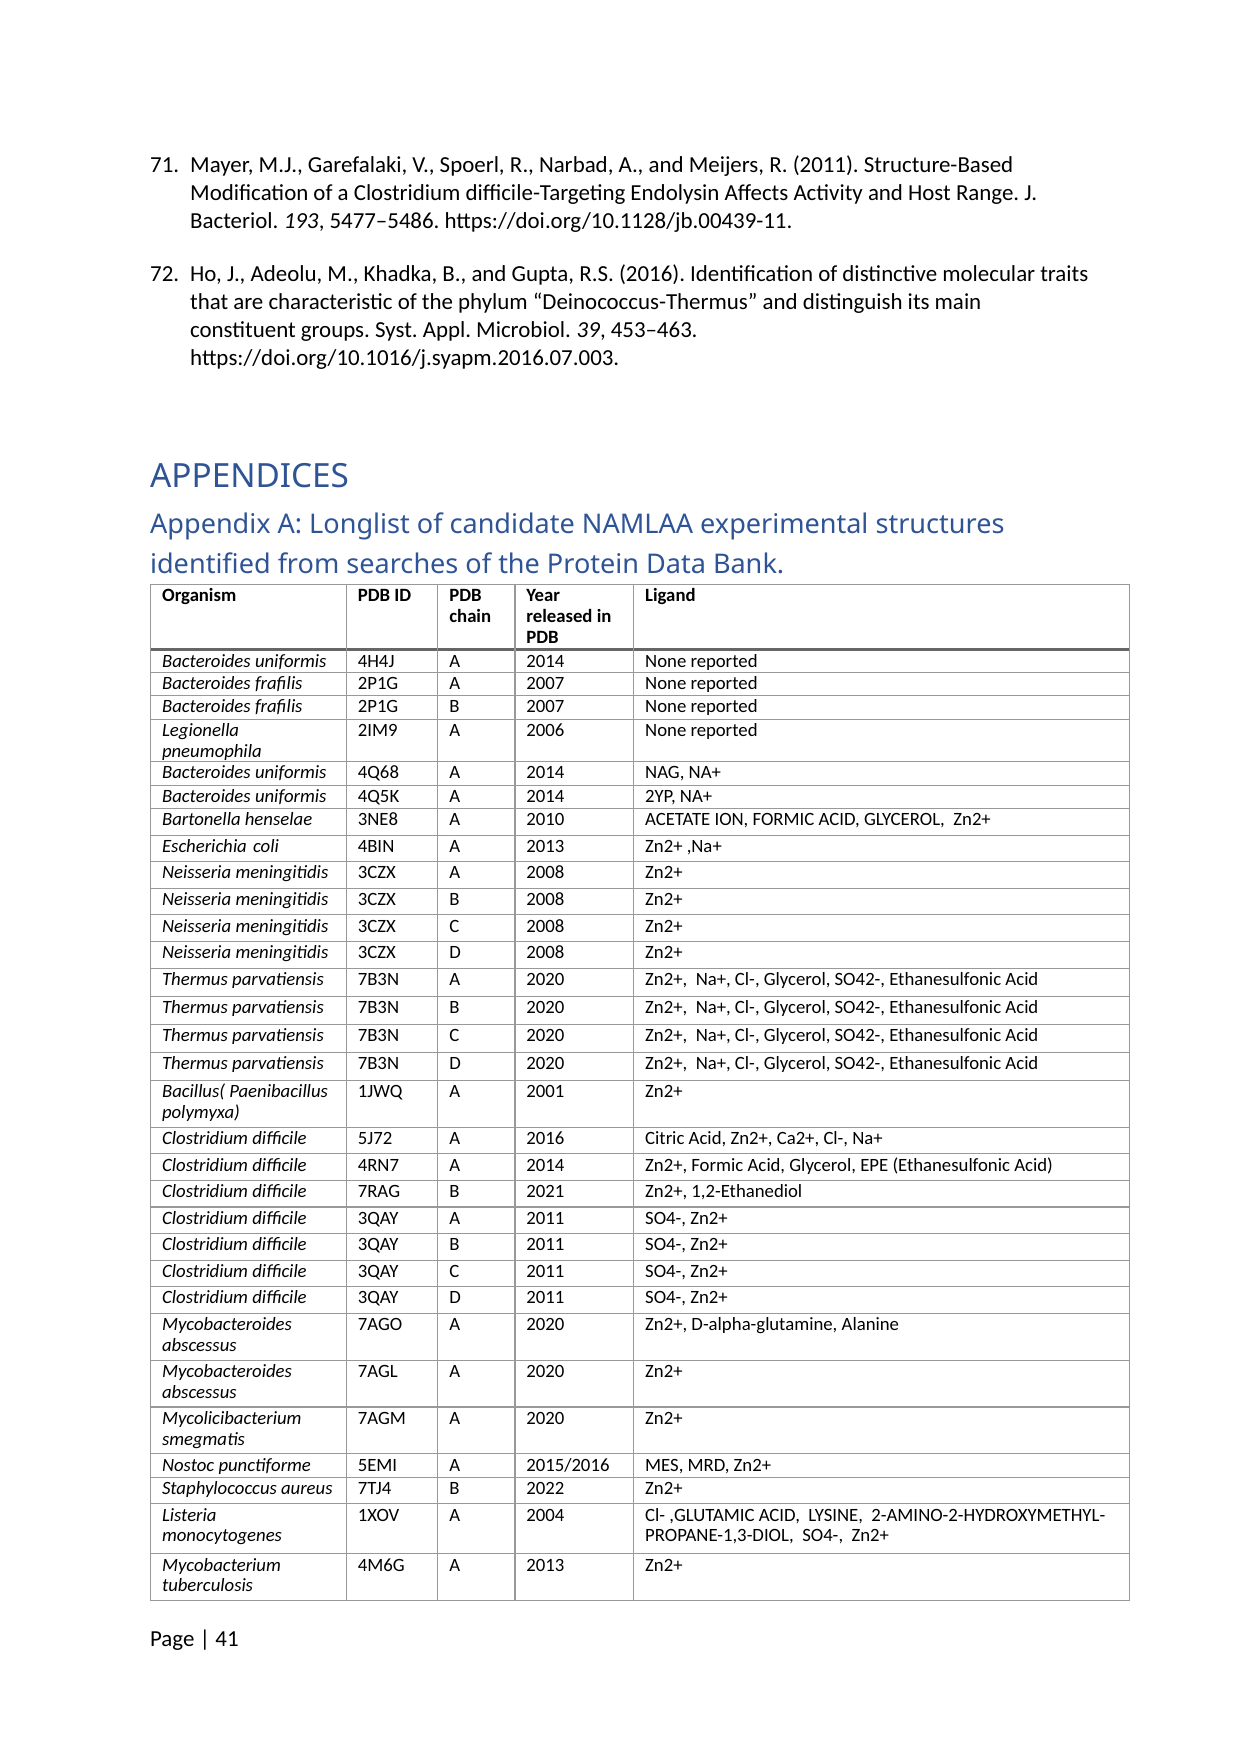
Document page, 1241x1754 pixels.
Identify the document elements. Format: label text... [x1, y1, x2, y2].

table_cell C [438, 1025, 514, 1052]
table_cell 2007 [516, 673, 633, 695]
table_cell 2006 [516, 720, 633, 761]
table_cell 2015/2016 [516, 1454, 633, 1477]
table_header PDB ID [347, 585, 437, 648]
table_cell Legionella pneumophila [151, 720, 346, 761]
table_cell 7B3N [347, 1025, 437, 1052]
table_cell B [438, 696, 514, 718]
table_cell A [438, 786, 514, 808]
table_cell Staphylococcus aureus [151, 1478, 346, 1503]
table_cell 5EMI [347, 1454, 437, 1477]
table_cell Bacillus( Paenibacillus polymyxa) [151, 1081, 346, 1127]
table_cell 2020 [516, 997, 633, 1024]
table_cell Zn2+, Na+, Cl-, Glycerol, SO42-, Ethanesulfonic Acid [634, 1053, 1129, 1080]
table_cell 2YP, NA+ [634, 786, 1129, 808]
table_cell Bacteroides uniformis [151, 762, 346, 784]
table_cell 7B3N [347, 1053, 437, 1080]
table_cell Escherichia coli [151, 836, 346, 861]
table_cell Clostridium difficile [151, 1234, 346, 1259]
table_cell None reported [634, 696, 1129, 718]
table_cell Zn2+ [634, 1361, 1129, 1406]
table_cell A [438, 1454, 514, 1477]
table_cell A [438, 1081, 514, 1127]
table_cell 3NE8 [347, 809, 437, 834]
table_cell None reported [634, 673, 1129, 695]
table_cell 7TJ4 [347, 1478, 437, 1503]
table_cell 7B3N [347, 997, 437, 1024]
table_cell Zn2+, Na+, Cl-, Glycerol, SO42-, Ethanesulfonic Acid [634, 997, 1129, 1024]
table_cell Neisseria meningitidis [151, 862, 346, 888]
table_cell A [438, 651, 514, 672]
table_header Ligand [634, 585, 1129, 648]
table_cell Zn2+, 1,2-Ethanediol [634, 1181, 1129, 1206]
table_cell 2014 [516, 786, 633, 808]
table_cell Neisseria meningitidis [151, 942, 346, 967]
table_cell Zn2+, Na+, Cl-, Glycerol, SO42-, Ethanesulfonic Acid [634, 969, 1129, 996]
table_cell Zn2+, Na+, Cl-, Glycerol, SO42-, Ethanesulfonic Acid [634, 1025, 1129, 1052]
subtitle Appendix A: Longlist of candidate NAMLAA experimental structures identified from searches of the Protein Data Bank. [150, 504, 1090, 581]
table_cell 2020 [516, 1408, 633, 1453]
table_cell Clostridium difficile [151, 1128, 346, 1153]
table_cell 1XOV [347, 1504, 437, 1553]
table_cell 2020 [516, 969, 633, 996]
table_cell 2011 [516, 1234, 633, 1259]
table_cell 2011 [516, 1208, 633, 1233]
table_cell 7RAG [347, 1181, 437, 1206]
table_cell Zn2+ [634, 915, 1129, 941]
table_cell Zn2+ [634, 1478, 1129, 1503]
table_cell A [438, 969, 514, 996]
table_cell B [438, 889, 514, 914]
table_cell 7AGL [347, 1361, 437, 1406]
table_cell SO4-, Zn2+ [634, 1208, 1129, 1233]
table_cell 5J72 [347, 1128, 437, 1153]
table_cell A [438, 720, 514, 761]
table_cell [151, 1554, 346, 1600]
table_cell Thermus parvatiensis [151, 1025, 346, 1052]
table_cell 2020 [516, 1025, 633, 1052]
table_cell 2020 [516, 1361, 633, 1406]
table_cell 2007 [516, 696, 633, 718]
table_cell A [438, 836, 514, 861]
table_cell Zn2+ ,Na+ [634, 836, 1129, 861]
table_cell 2013 [516, 1554, 633, 1600]
table_cell Neisseria meningitidis [151, 889, 346, 914]
table_cell Zn2+ [634, 1408, 1129, 1453]
table_cell 3QAY [347, 1234, 437, 1259]
table_cell Nostoc punctiforme [151, 1454, 346, 1477]
table_cell 4Q5K [347, 786, 437, 808]
table_cell Zn2+ [634, 1081, 1129, 1127]
table_cell 2016 [516, 1128, 633, 1153]
table_cell C [438, 915, 514, 941]
table_cell A [438, 1208, 514, 1233]
table_cell MES, MRD, Zn2+ [634, 1454, 1129, 1477]
table_cell 2P1G [347, 673, 437, 695]
table_cell 4Q68 [347, 762, 437, 784]
table_header Organism [151, 585, 346, 648]
table_header Year released in PDB [516, 585, 633, 648]
table_cell Zn2+, D-alpha-glutamine, Alanine [634, 1314, 1129, 1359]
table_cell Bacteroides uniformis [151, 651, 346, 672]
table_cell 4BIN [347, 836, 437, 861]
table_cell 2001 [516, 1081, 633, 1127]
table_cell Clostridium difficile [151, 1261, 346, 1286]
table_cell 3QAY [347, 1208, 437, 1233]
table_cell 2022 [516, 1478, 633, 1503]
table_cell 1JWQ [347, 1081, 437, 1127]
text 72. Ho, J., Adeolu, M., Khadka, B., and Gupta, R.S. (2016). Identification of distinctive molecular traits that are characteristic of the phylum “Deinococcus-Thermus” and distinguish its main constituent groups. Syst. Appl. Microbiol. 39, 453–463. https://doi.org/10.1016/j.syapm.2016.07.003. [150, 259, 1090, 371]
table_cell Cl- ,GLUTAMIC ACID, LYSINE, 2-AMINO-2-HYDROXYMETHYL-PROPANE-1,3-DIOL, SO4-, Zn2+ [634, 1504, 1129, 1553]
table_cell 2013 [516, 836, 633, 861]
table_cell SO4-, Zn2+ [634, 1287, 1129, 1313]
table_cell 2008 [516, 862, 633, 888]
table_cell 2008 [516, 889, 633, 914]
table_cell Mycobacteroides abscessus [151, 1314, 346, 1359]
table_cell A [438, 762, 514, 784]
table_cell D [438, 942, 514, 967]
table_cell SO4-, Zn2+ [634, 1234, 1129, 1259]
table_header PDB chain [438, 585, 514, 648]
table_cell 3QAY [347, 1287, 437, 1313]
table_cell Zn2+ [634, 862, 1129, 888]
subtitle APPENDICES [150, 451, 1090, 497]
table_cell 2021 [516, 1181, 633, 1206]
table_cell 2010 [516, 809, 633, 834]
table_cell Neisseria meningitidis [151, 915, 346, 941]
table_cell Bacteroides uniformis [151, 786, 346, 808]
table_cell C [438, 1261, 514, 1286]
table_cell Mycobacteroides abscessus [151, 1361, 346, 1406]
table_cell 3QAY [347, 1261, 437, 1286]
table_cell A [438, 1361, 514, 1406]
table_cell Clostridium difficile [151, 1181, 346, 1206]
table_cell None reported [634, 651, 1129, 672]
table_cell 2014 [516, 762, 633, 784]
table_cell 4H4J [347, 651, 437, 672]
table_cell A [438, 1504, 514, 1553]
table_cell 2008 [516, 942, 633, 967]
table_cell 3CZX [347, 862, 437, 888]
table_cell A [438, 809, 514, 834]
table_cell Zn2+, Formic Acid, Glycerol, EPE (Ethanesulfonic Acid) [634, 1154, 1129, 1180]
table_cell Thermus parvatiensis [151, 997, 346, 1024]
table_cell ACETATE ION, FORMIC ACID, GLYCEROL, Zn2+ [634, 809, 1129, 834]
table_cell 7AGM [347, 1408, 437, 1453]
table_cell Citric Acid, Zn2+, Ca2+, Cl-, Na+ [634, 1128, 1129, 1153]
table_cell Zn2+ [634, 942, 1129, 967]
table_cell A [438, 1554, 514, 1600]
table_cell Mycolicibacterium smegmatis [151, 1408, 346, 1453]
table_cell B [438, 1181, 514, 1206]
table_cell 3CZX [347, 915, 437, 941]
table_cell Thermus parvatiensis [151, 1053, 346, 1080]
table_cell 2014 [516, 651, 633, 672]
table_cell 2011 [516, 1261, 633, 1286]
table_cell B [438, 997, 514, 1024]
table_cell None reported [634, 720, 1129, 761]
table_cell Clostridium difficile [151, 1287, 346, 1313]
table_cell 2004 [516, 1504, 633, 1553]
table_cell Clostridium difficile [151, 1154, 346, 1180]
table_cell A [438, 1128, 514, 1153]
table_cell Zn2+ [634, 889, 1129, 914]
table_cell B [438, 1234, 514, 1259]
table_cell 2IM9 [347, 720, 437, 761]
table_cell Thermus parvatiensis [151, 969, 346, 996]
table_cell 2020 [516, 1053, 633, 1080]
table_cell D [438, 1287, 514, 1313]
table_cell Listeria monocytogenes [151, 1504, 346, 1553]
table_cell D [438, 1053, 514, 1080]
table_cell Clostridium difficile [151, 1208, 346, 1233]
table_cell 7AGO [347, 1314, 437, 1359]
table_cell A [438, 1314, 514, 1359]
table_cell Bacteroides frafilis [151, 673, 346, 695]
table_cell 3CZX [347, 889, 437, 914]
table_cell A [438, 1154, 514, 1180]
table_cell 2020 [516, 1314, 633, 1359]
table_cell B [438, 1478, 514, 1503]
table_cell A [438, 1408, 514, 1453]
table_cell 2P1G [347, 696, 437, 718]
table_cell Bacteroides frafilis [151, 696, 346, 718]
text 71. Mayer, M.J., Garefalaki, V., Spoerl, R., Narbad, A., and Meijers, R. (2011). Structure-Based Modification of a Clostridium difficile-Targeting Endolysin Affects Activity and Host Range. J. Bacteriol. 193, 5477–5486. https://doi.org/10.1128/jb.00439-11. [150, 150, 1090, 234]
table_cell 2014 [516, 1154, 633, 1180]
table_cell A [438, 862, 514, 888]
table_cell SO4-, Zn2+ [634, 1261, 1129, 1286]
table_cell Bartonella henselae [151, 809, 346, 834]
table_cell 4M6G [347, 1554, 437, 1600]
table_cell 7B3N [347, 969, 437, 996]
table_cell NAG, NA+ [634, 762, 1129, 784]
table_cell 2011 [516, 1287, 633, 1313]
table_cell 4RN7 [347, 1154, 437, 1180]
table_cell Zn2+ [634, 1554, 1129, 1600]
table_cell 2008 [516, 915, 633, 941]
table_cell A [438, 673, 514, 695]
table_cell 3CZX [347, 942, 437, 967]
